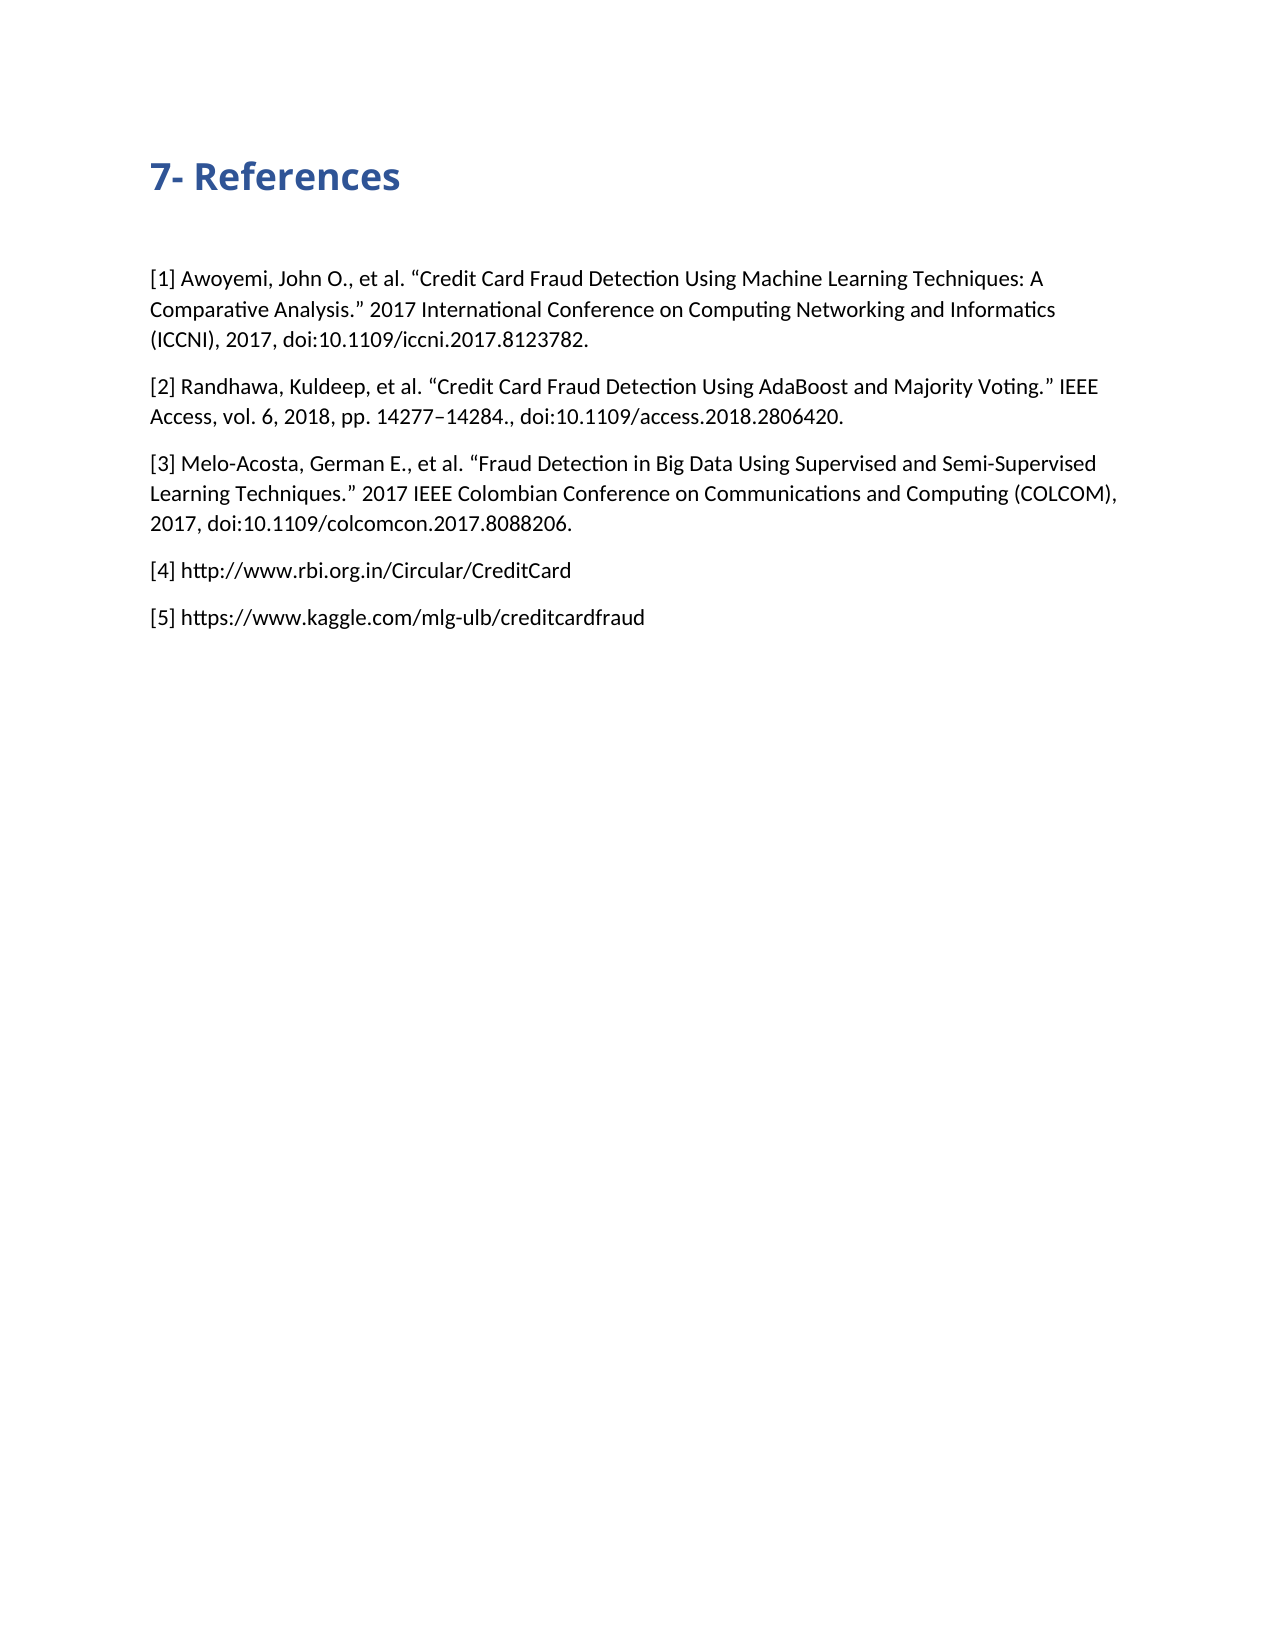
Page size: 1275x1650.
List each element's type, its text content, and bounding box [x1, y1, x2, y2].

text [3] Melo-Acosta, German E., et al. “Fraud Detection in Big Data Using Supervised and Semi-Supervised Learning Techniques.” 2017 IEEE Colombian Conference on Communications and Computing (COLCOM), 2017, doi:10.1109/colcomcon.2017.8088206. [150, 449, 1125, 537]
subtitle 7- References [150, 150, 1125, 201]
text [1] Awoyemi, John O., et al. “Credit Card Fraud Detection Using Machine Learning Techniques: A Comparative Analysis.” 2017 International Conference on Computing Networking and Informatics (ICCNI), 2017, doi:10.1109/iccni.2017.8123782. [150, 264, 1125, 353]
text [4] http://www.rbi.org.in/Circular/CreditCard [150, 556, 1125, 584]
text [2] Randhawa, Kuldeep, et al. “Credit Card Fraud Detection Using AdaBoost and Majority Voting.” IEEE Access, vol. 6, 2018, pp. 14277–14284., doi:10.1109/access.2018.2806420. [150, 372, 1125, 430]
text [5] https://www.kaggle.com/mlg-ulb/creditcardfraud [150, 603, 1125, 631]
